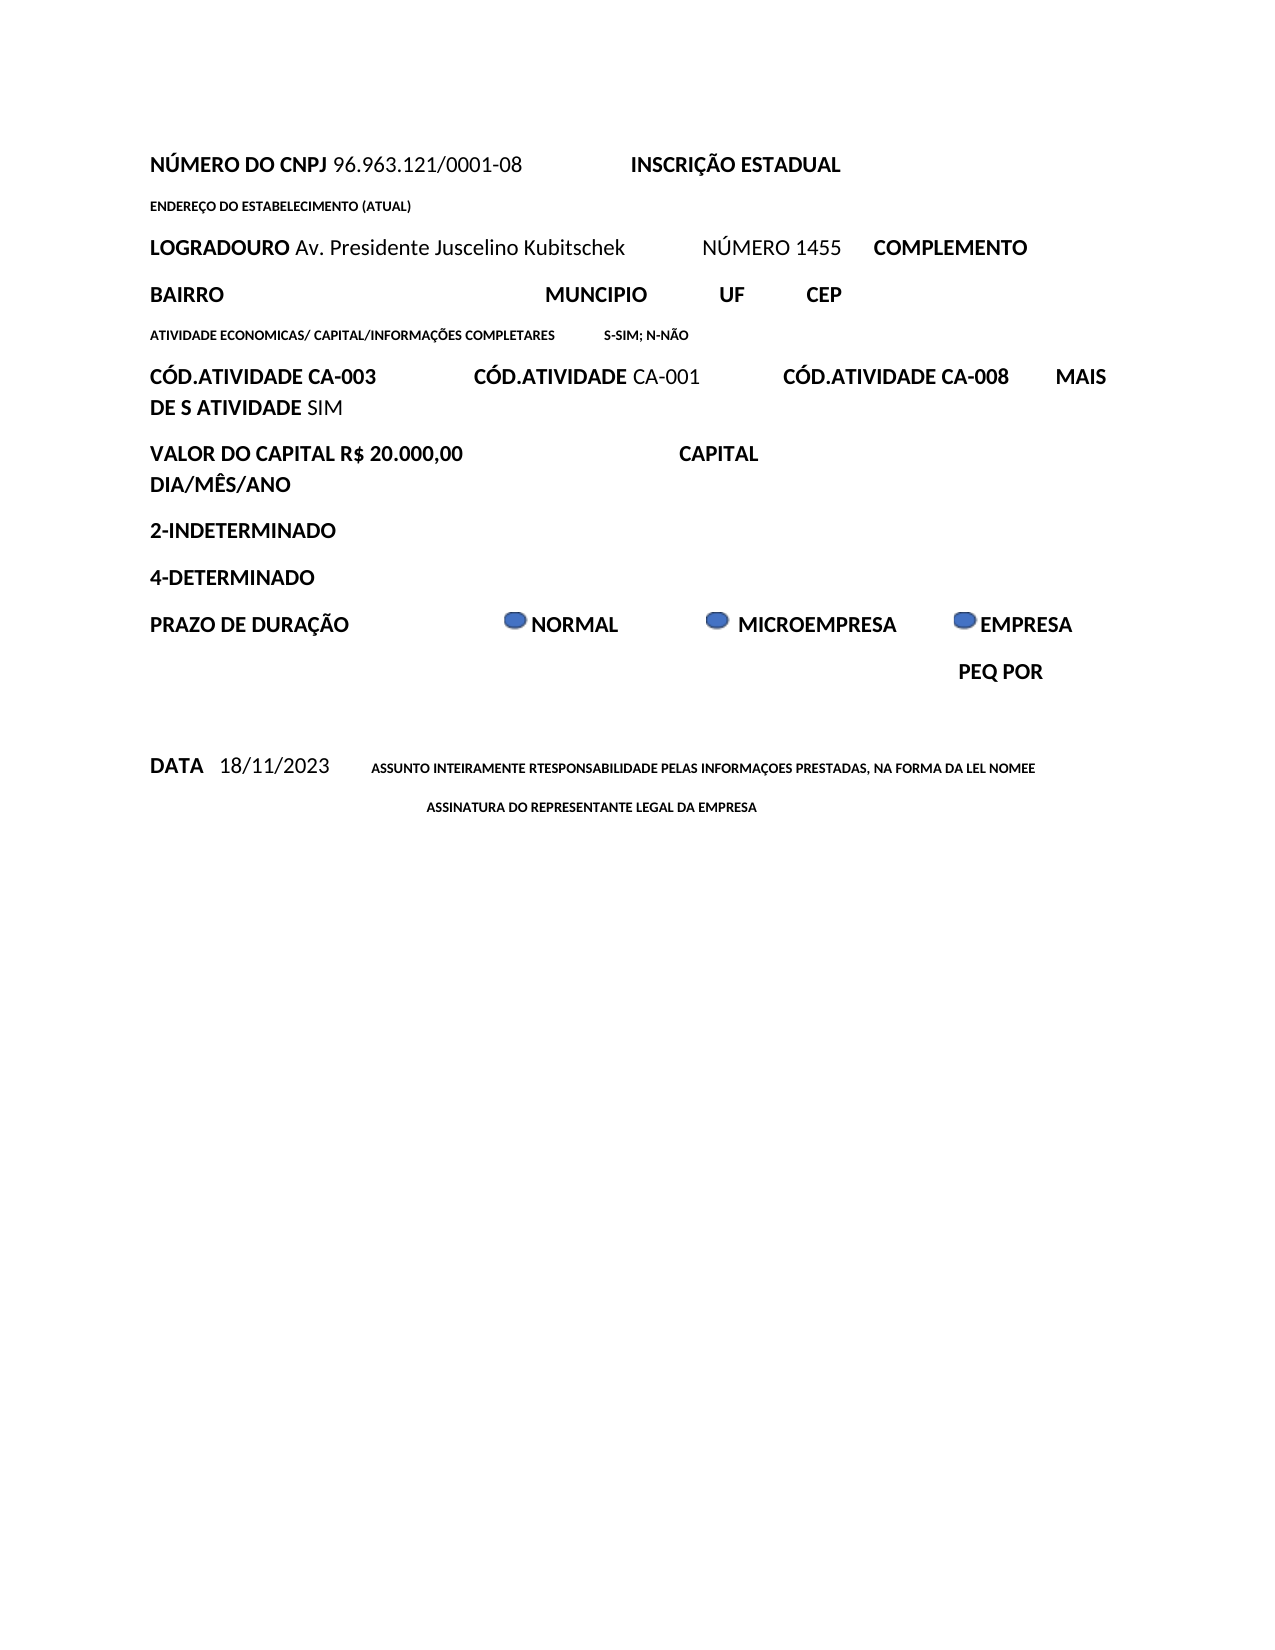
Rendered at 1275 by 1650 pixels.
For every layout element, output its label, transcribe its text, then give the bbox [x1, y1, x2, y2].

text 2-INDETERMINADO [150, 517, 1125, 545]
picture [706, 612, 733, 633]
text NÚMERO DO CNPJ 96.963.121/0001-08 INSCRIÇÃO ESTADUAL [150, 150, 1125, 178]
text ATIVIDADE ECONOMICAS/ CAPITAL/INFORMAÇÕES COMPLETARES S-SIM; N-NÃO [150, 327, 1125, 344]
text PEQ POR [150, 657, 1125, 685]
picture [504, 612, 531, 633]
text ASSINATURA DO REPRESENTANTE LEGAL DA EMPRESA [150, 798, 1125, 816]
text BAIRRO MUNCIPIO UF CEP [150, 280, 1125, 308]
text 4-DETERMINADO [150, 563, 1125, 592]
text LOGRADOURO Av. Presidente Juscelino Kubitschek NÚMERO 1455 COMPLEMENTO [150, 233, 1125, 261]
picture [953, 612, 981, 633]
text PRAZO DE DURAÇÃO NORMAL MICROEMPRESA EMPRESA [150, 610, 1125, 638]
text VALOR DO CAPITAL R$ 20.000,00 CAPITAL DIA/MÊS/ANO [150, 439, 1125, 498]
text DATA 18/11/2023 ASSUNTO INTEIRAMENTE RTESPONSABILIDADE PELAS INFORMAÇOES PRESTADAS, NA FORMA DA LEL NOMEE [150, 751, 1125, 779]
text ENDEREÇO DO ESTABELECIMENTO (ATUAL) [150, 197, 1125, 215]
text CÓD.ATIVIDADE CA-003 CÓD.ATIVIDADE CA-001 CÓD.ATIVIDADE CA-008 MAIS DE S ATIVIDADE SIM [150, 362, 1125, 421]
